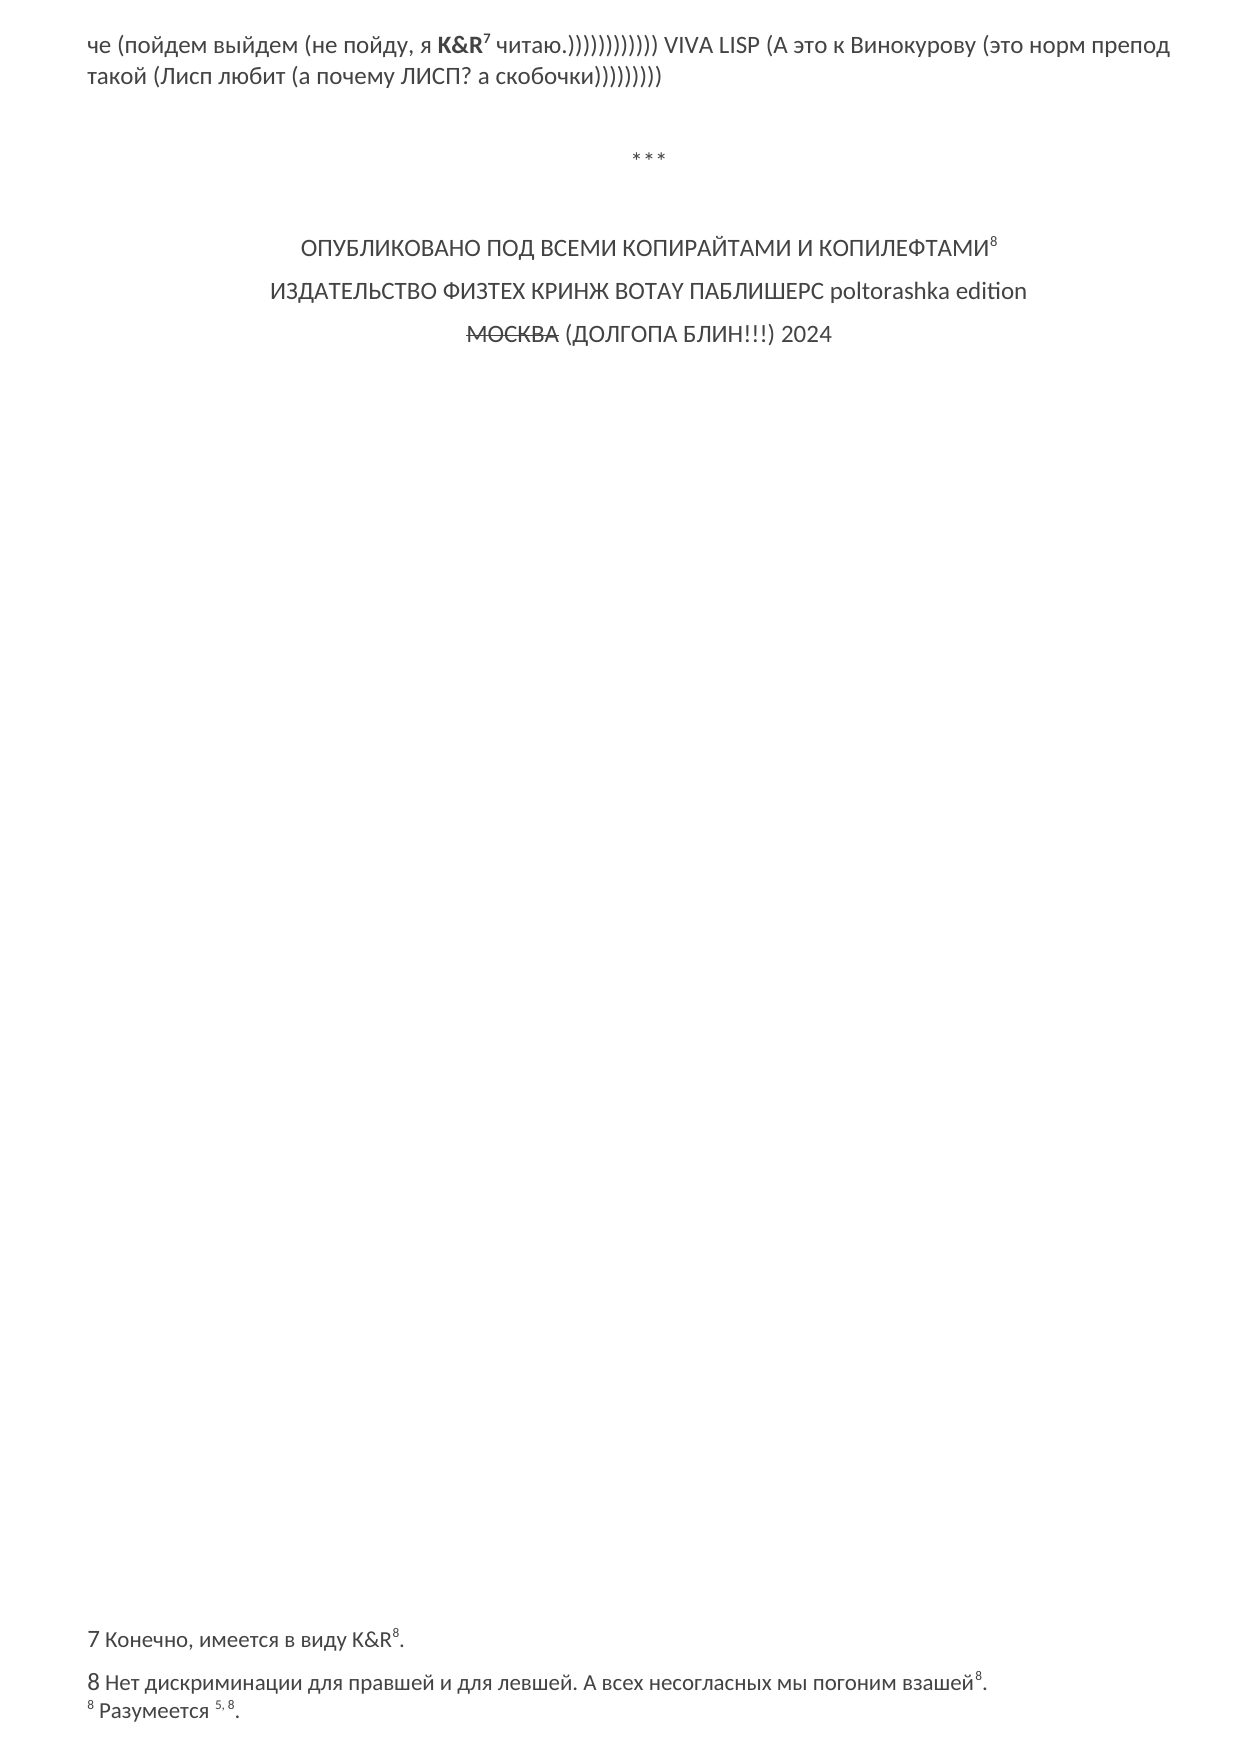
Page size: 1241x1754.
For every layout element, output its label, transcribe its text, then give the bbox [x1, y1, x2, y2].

text ИЗДАТЕЛЬСТВО ФИЗТЕХ КРИНЖ BOTAY ПАБЛИШЕРС poltorashka edition [87, 275, 1211, 306]
text МОСКВА (ДОЛГОПА БЛИН!!!) 2024 [87, 318, 1211, 349]
text ОПУБЛИКОВАНО ПОД ВСЕМИ КОПИРАЙТАМИ И КОПИЛЕФТАМИ [87, 232, 1211, 263]
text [87, 29, 1211, 91]
text *** [87, 146, 1211, 177]
